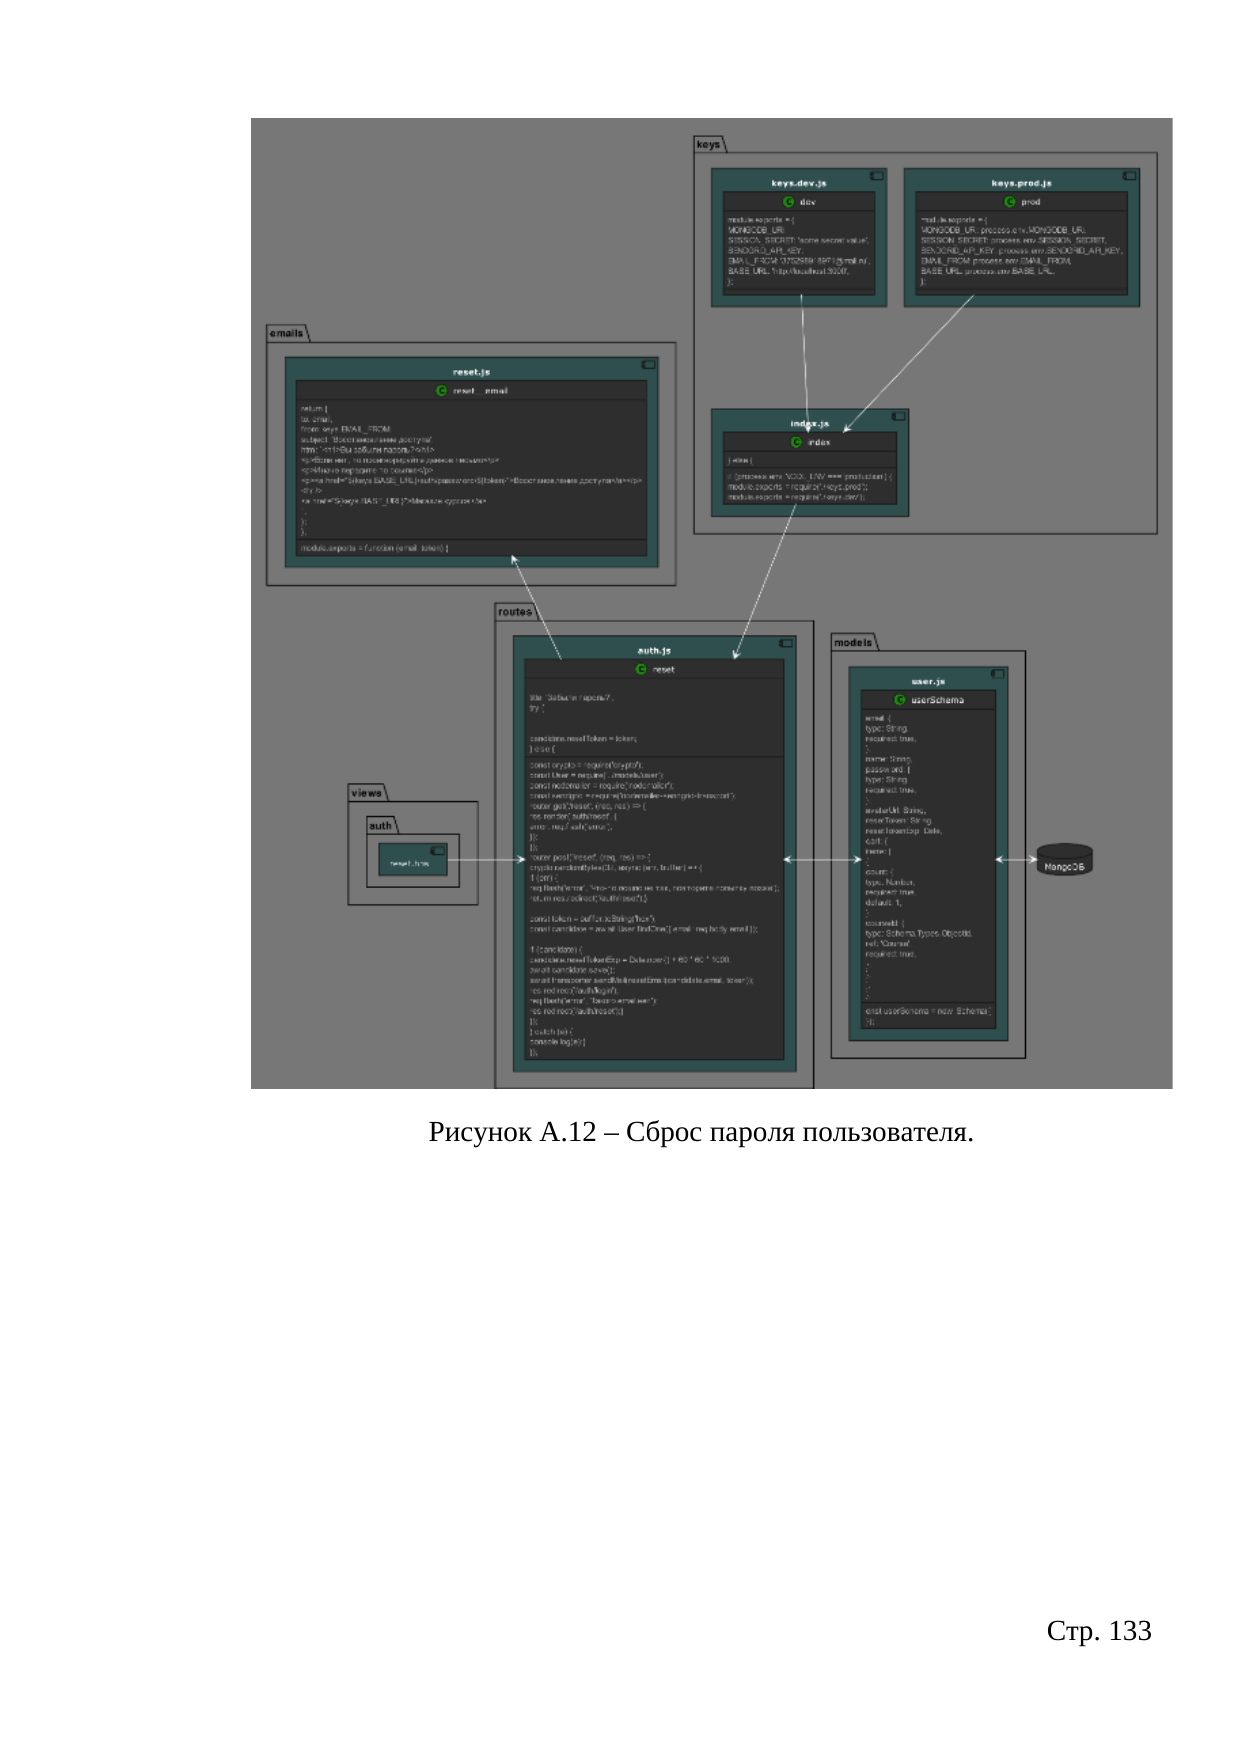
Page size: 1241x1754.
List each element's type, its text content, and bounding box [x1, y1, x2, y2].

picture [251, 118, 1173, 1089]
text Рисунок А.12 – Сброс пароля пользователя. [177, 1114, 1152, 1147]
